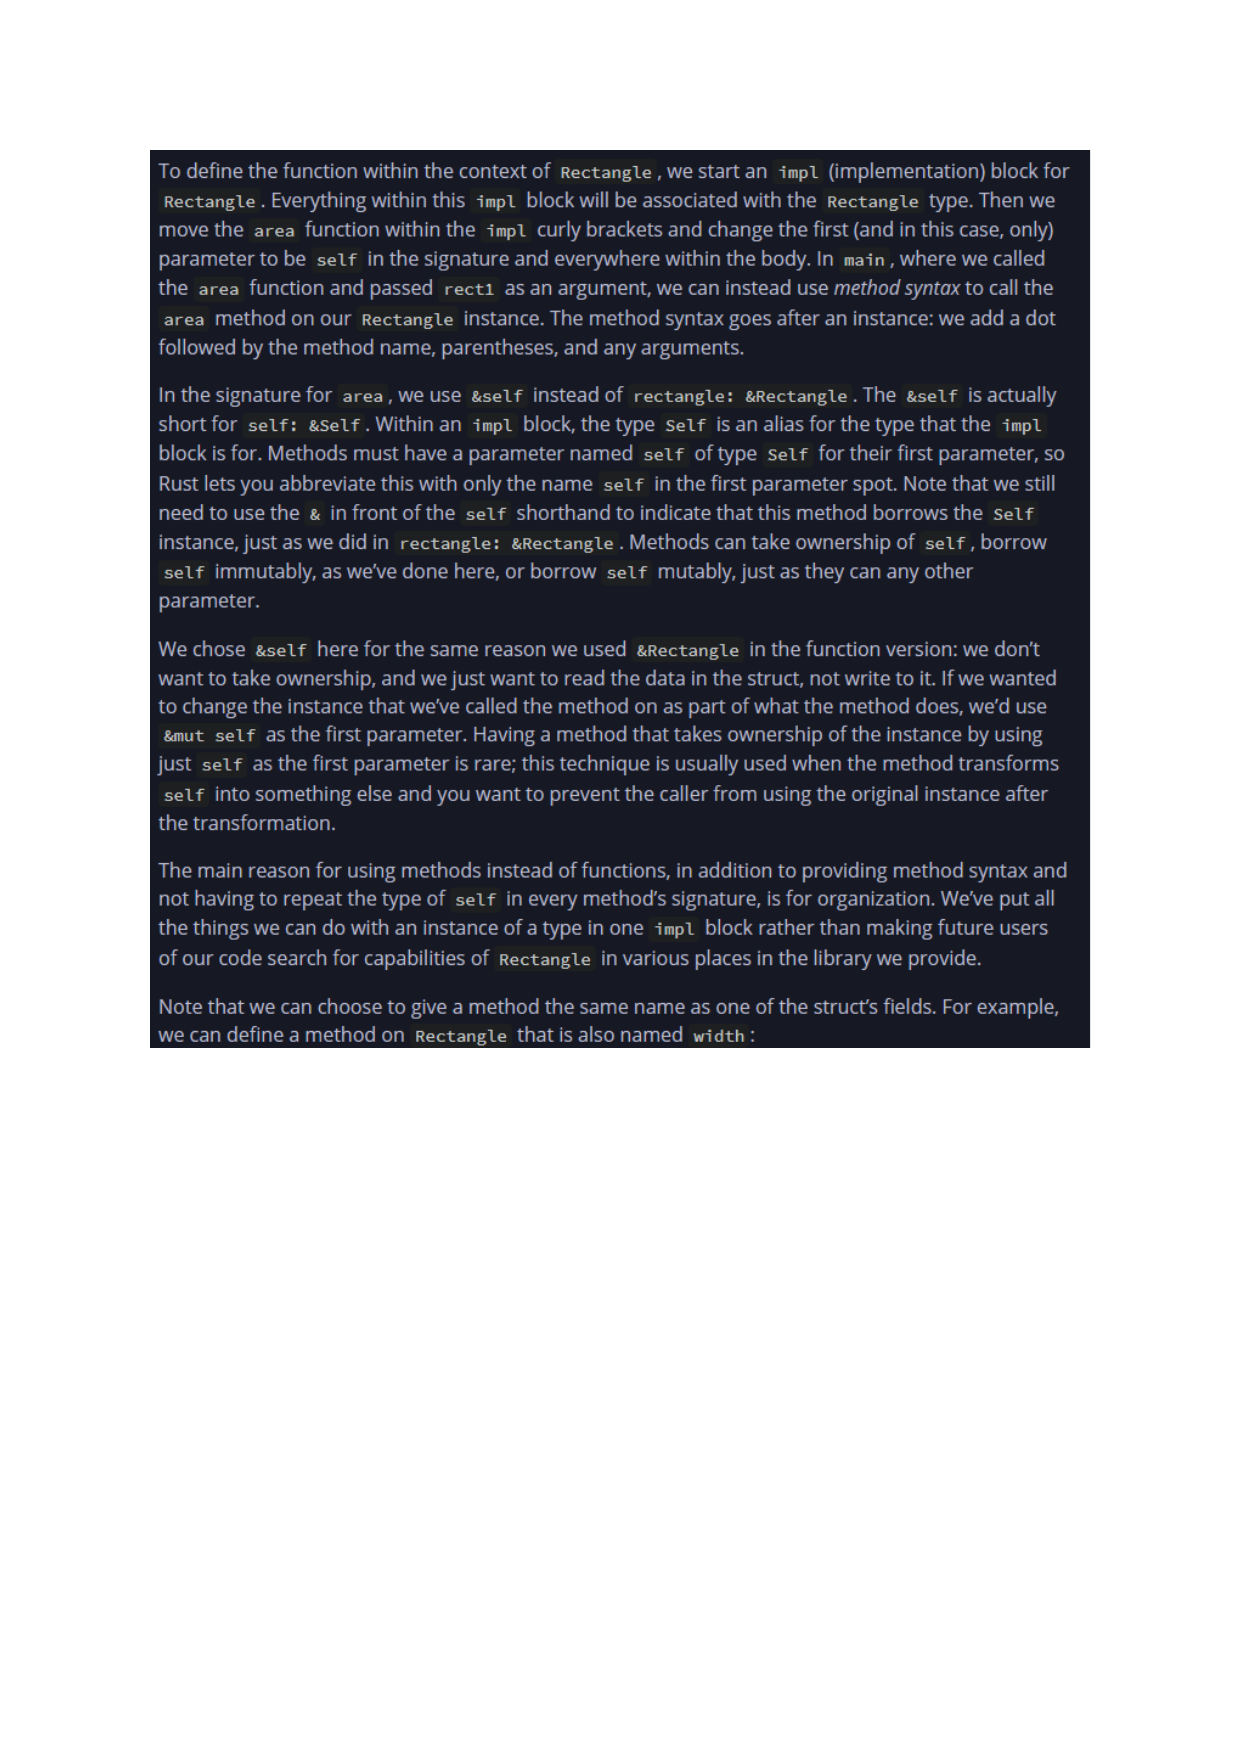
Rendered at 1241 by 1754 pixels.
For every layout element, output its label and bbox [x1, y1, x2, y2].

picture [150, 150, 1091, 1048]
